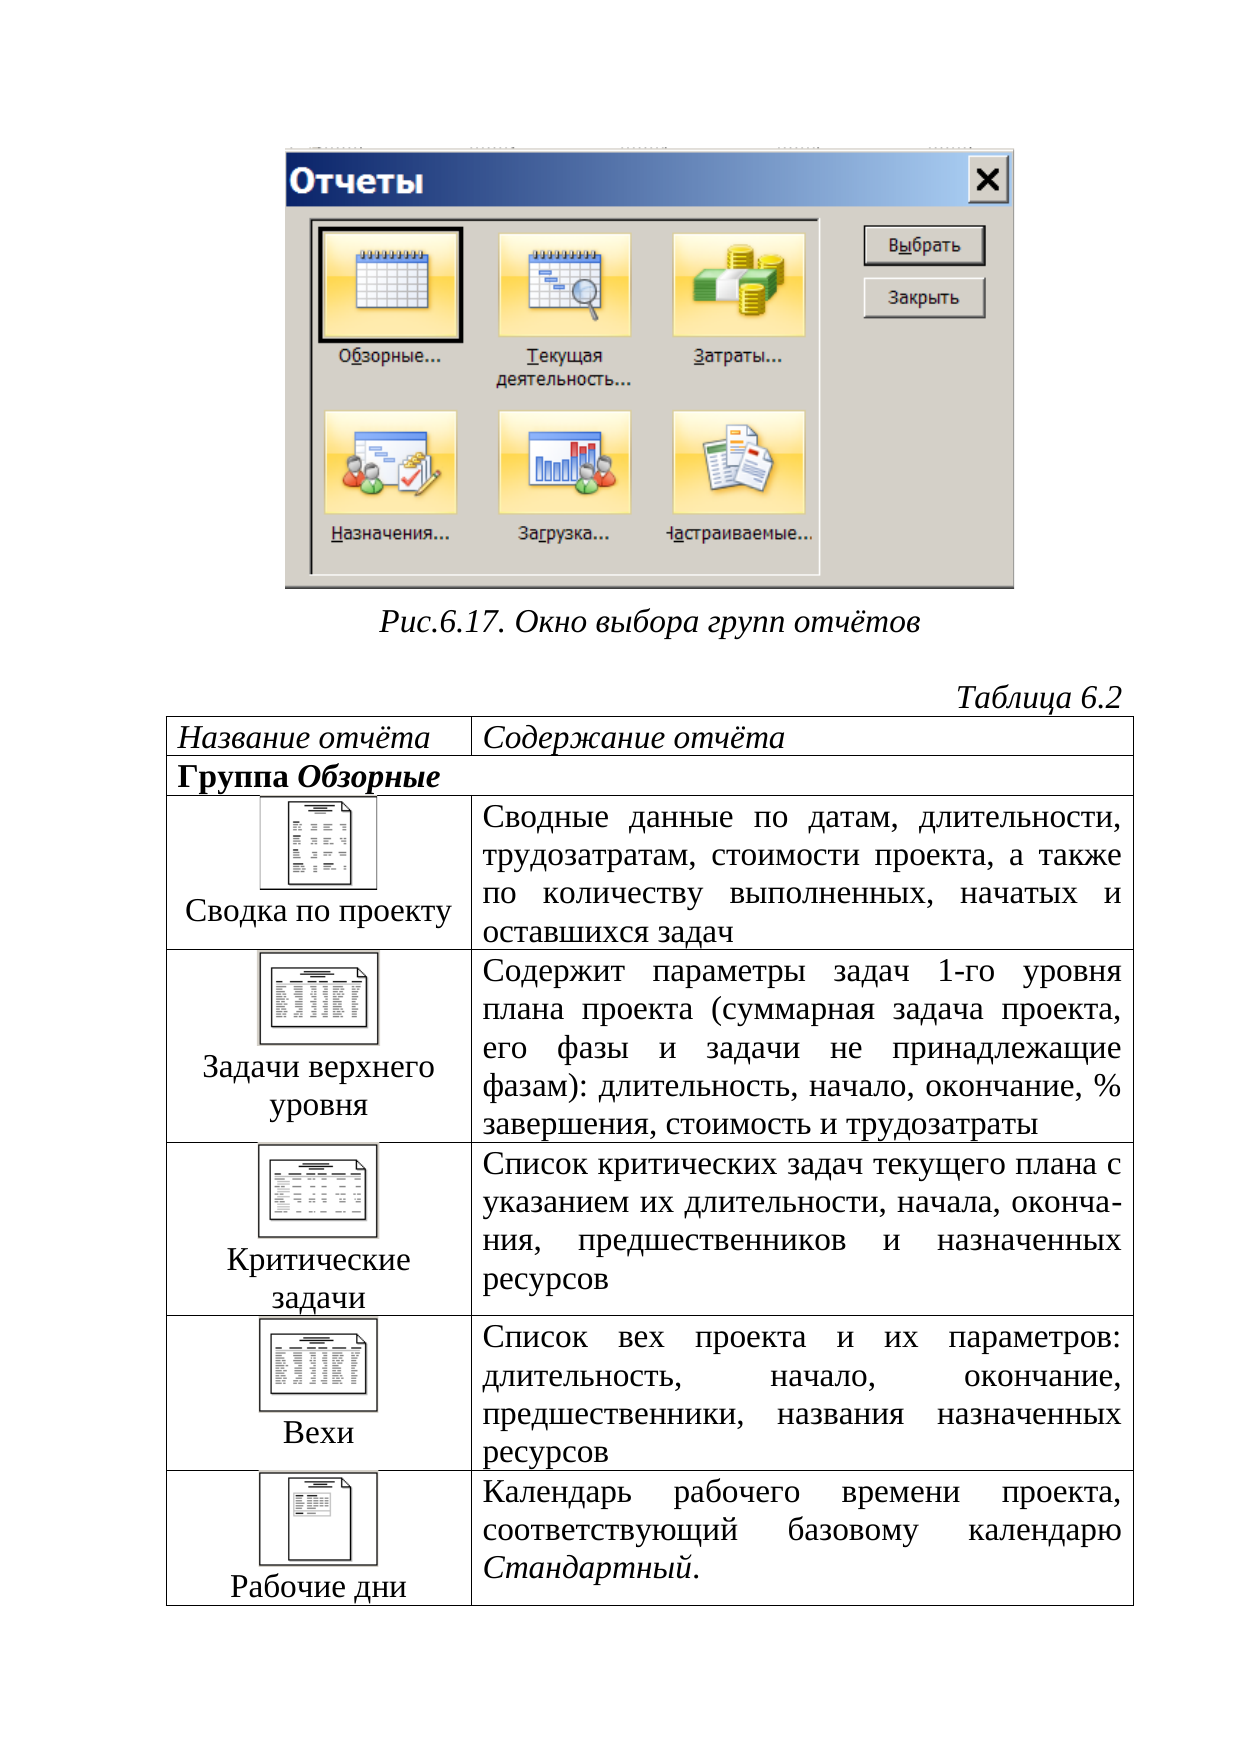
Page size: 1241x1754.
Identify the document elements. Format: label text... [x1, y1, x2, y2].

table_cell Календарь рабочего времени проекта, соответствующий базовому календарю Стандартный. [472, 1471, 1133, 1605]
table_cell Содержит параметры задач 1-го уровня плана проекта (суммарная задача проекта, его фазы и задачи не принадлежащие фазам): длительность, начало, окончание, % завершения, стоимость и трудозатраты [472, 950, 1133, 1142]
table_cell Критические задачи [167, 1143, 471, 1315]
picture [285, 147, 1015, 589]
picture [256, 950, 381, 1046]
text Таблица 6.2 [177, 678, 1122, 716]
picture [258, 1316, 379, 1413]
text Рис.6.17. Окно выбора групп отчётов [177, 601, 1122, 639]
table_cell Задачи верхнего уровня [167, 950, 471, 1142]
table_cell Сводка по проекту [167, 796, 471, 949]
table_cell Группа Обзорные [167, 756, 1133, 795]
table_cell Сводные данные по датам, длительности, трудозатратам, стоимости проекта, а также по количеству выполненных, начатых и оставшихся задач [472, 796, 1133, 949]
table_cell Вехи [167, 1316, 471, 1470]
picture [259, 795, 378, 890]
table_header Содержание отчёта [472, 717, 1133, 755]
table_cell Рабочие дни [167, 1471, 471, 1605]
table_cell Список вех проекта и их параметров: длительность, начало, окончание, предшественники, названия назначенных ресурсов [472, 1316, 1133, 1470]
table_cell Список критических задач текущего плана с указанием их длительности, начала, окончания, предшественников и назначенных ресурсов [472, 1143, 1133, 1315]
picture [257, 1142, 380, 1239]
table_header Название отчёта [167, 717, 471, 755]
picture [258, 1470, 379, 1567]
